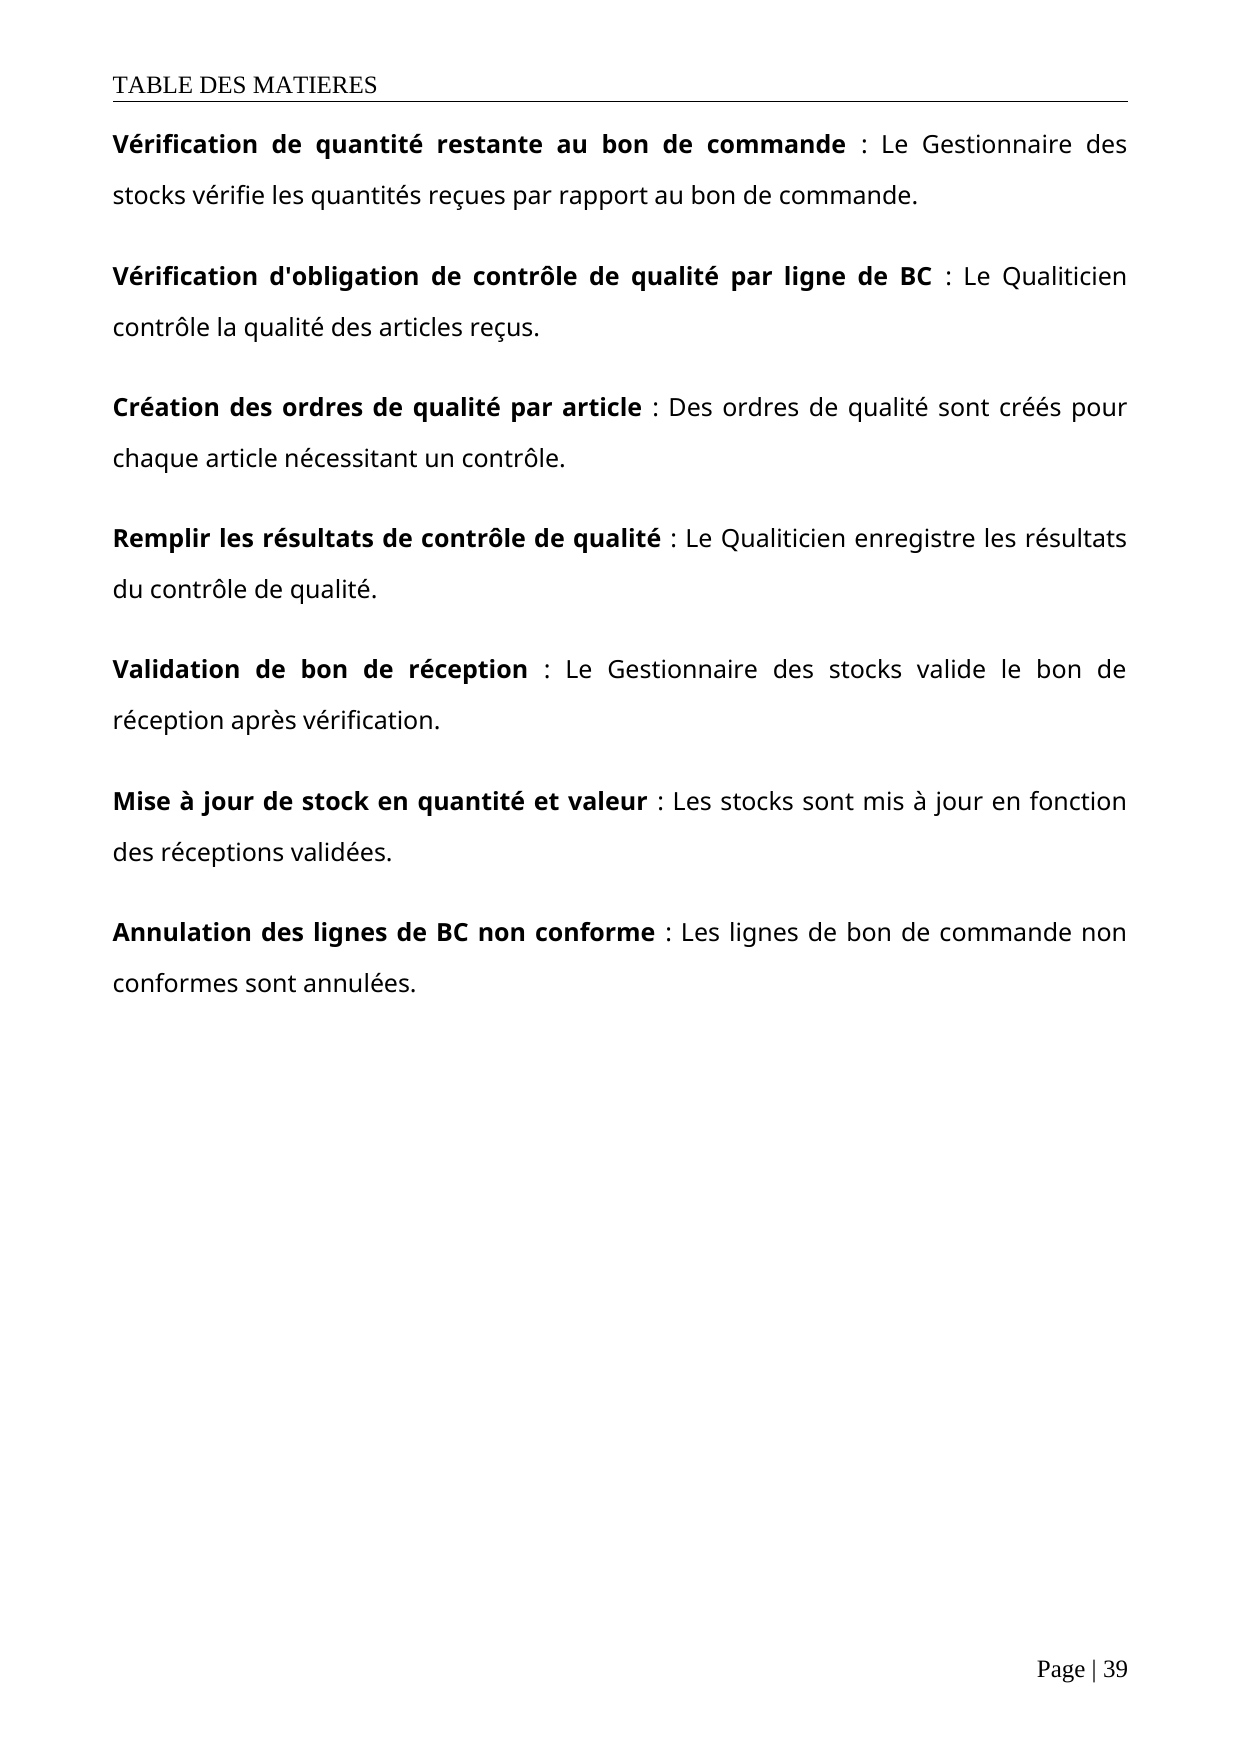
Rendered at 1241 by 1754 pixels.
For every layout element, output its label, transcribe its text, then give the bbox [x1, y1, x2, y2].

text Validation de bon de réception : Le Gestionnaire des stocks valide le bon de réception après vérification. [112, 652, 1128, 737]
text Création des ordres de qualité par article : Des ordres de qualité sont créés pour chaque article nécessitant un contrôle. [112, 389, 1128, 474]
text Vérification de quantité restante au bon de commande : Le Gestionnaire des stocks vérifie les quantités reçues par rapport au bon de commande. [112, 127, 1128, 212]
text Remplir les résultats de contrôle de qualité : Le Qualiticien enregistre les résultats du contrôle de qualité. [112, 521, 1128, 606]
text Vérification d'obligation de contrôle de qualité par ligne de BC : Le Qualiticien contrôle la qualité des articles reçus. [112, 258, 1128, 343]
text Annulation des lignes de BC non conforme : Les lignes de bon de commande non conformes sont annulées. [112, 914, 1128, 999]
text Mise à jour de stock en quantité et valeur : Les stocks sont mis à jour en fonction des réceptions validées. [112, 783, 1128, 868]
